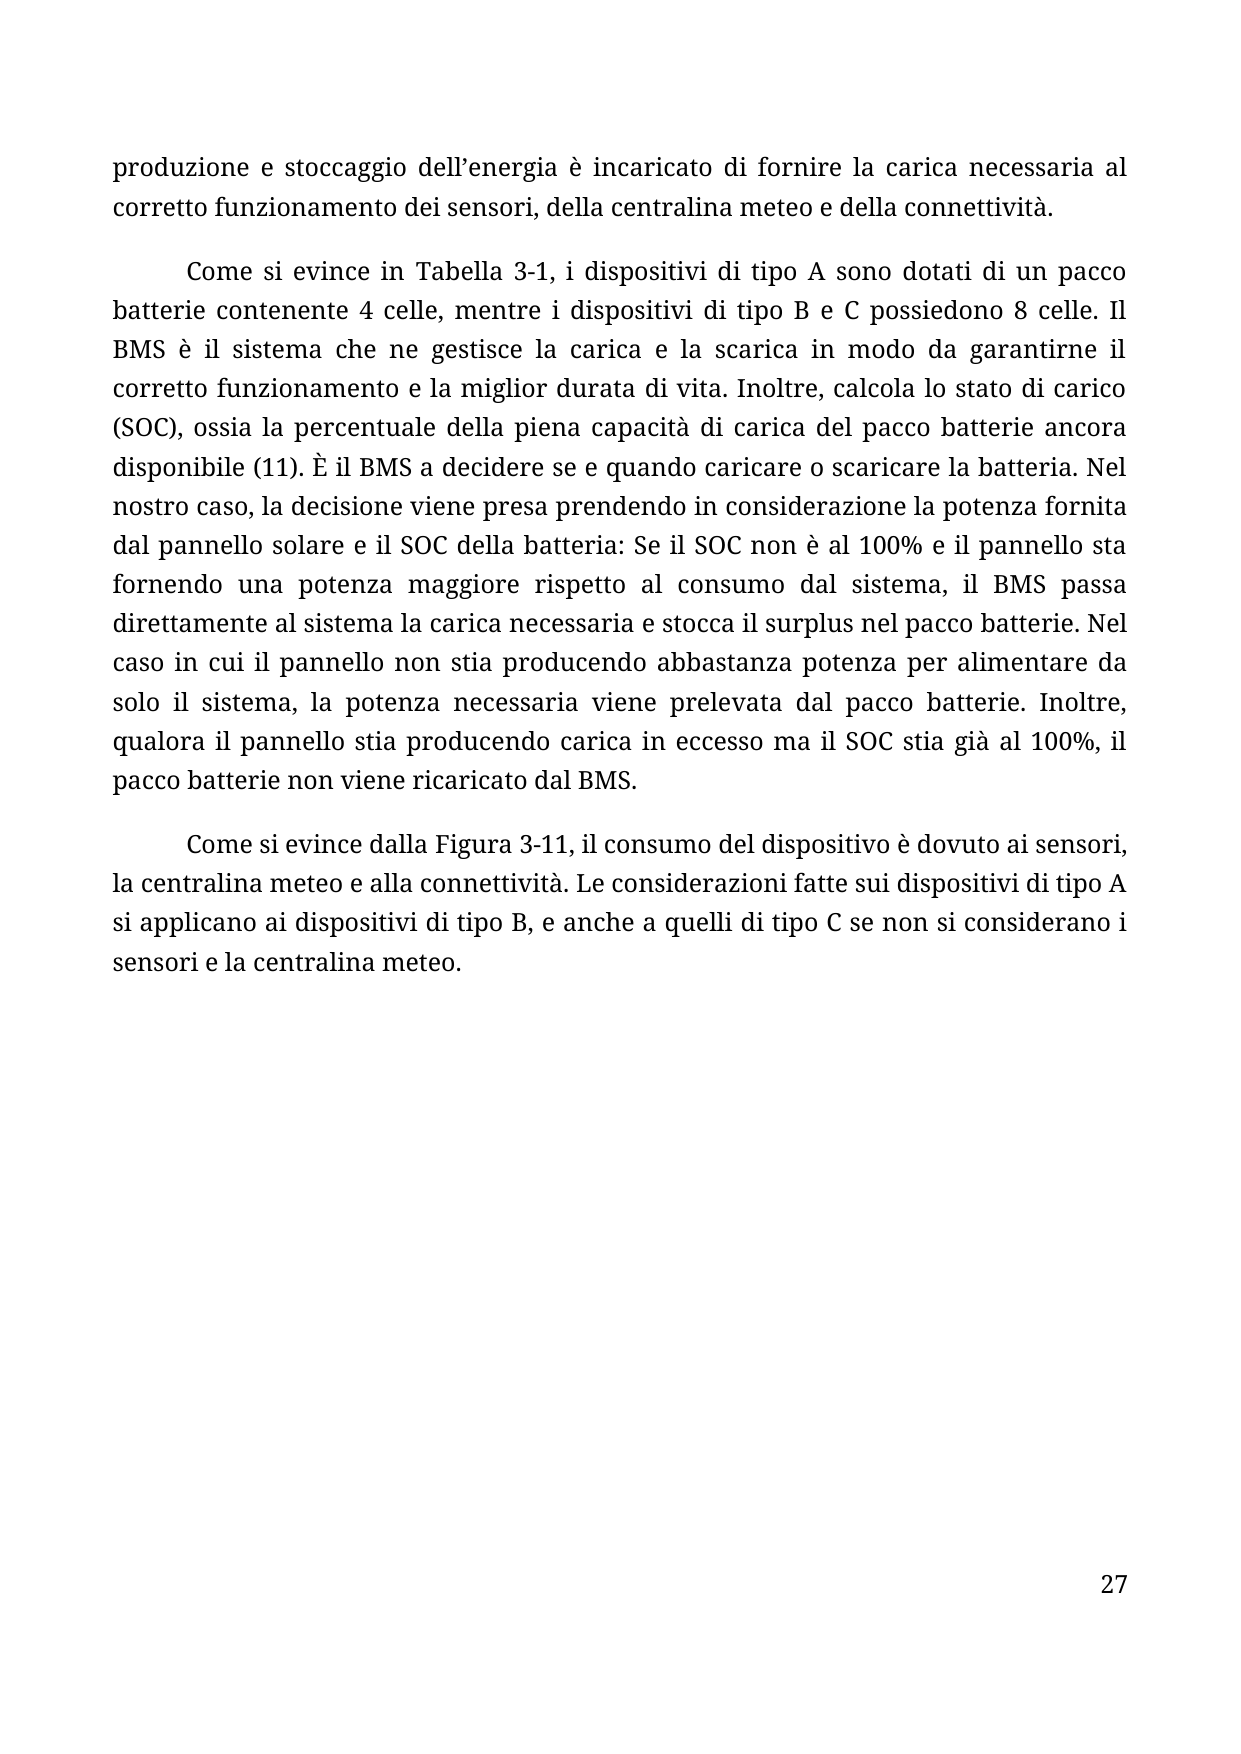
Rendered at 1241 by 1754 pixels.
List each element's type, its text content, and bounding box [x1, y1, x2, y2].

text Come si evince in Tabella 3-1, i dispositivi di tipo A sono dotati di un pacco batterie contenente 4 celle, mentre i dispositivi di tipo B e C possiedono 8 celle. Il BMS è il sistema che ne gestisce la carica e la scarica in modo da garantirne il corretto funzionamento e la miglior durata di vita. Inoltre, calcola lo stato di carico (SOC), ossia la percentuale della piena capacità di carica del pacco batterie ancora disponibile (11). È il BMS a decidere se e quando caricare o scaricare la batteria. Nel nostro caso, la decisione viene presa prendendo in considerazione la potenza fornita dal pannello solare e il SOC della batteria: Se il SOC non è al 100% e il pannello sta fornendo una potenza maggiore rispetto al consumo dal sistema, il BMS passa direttamente al sistema la carica necessaria e stocca il surplus nel pacco batterie. Nel caso in cui il pannello non stia producendo abbastanza potenza per alimentare da solo il sistema, la potenza necessaria viene prelevata dal pacco batterie. Inoltre, qualora il pannello stia producendo carica in eccesso ma il SOC stia già al 100%, il pacco batterie non viene ricaricato dal BMS. [112, 253, 1128, 797]
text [112, 150, 1128, 223]
